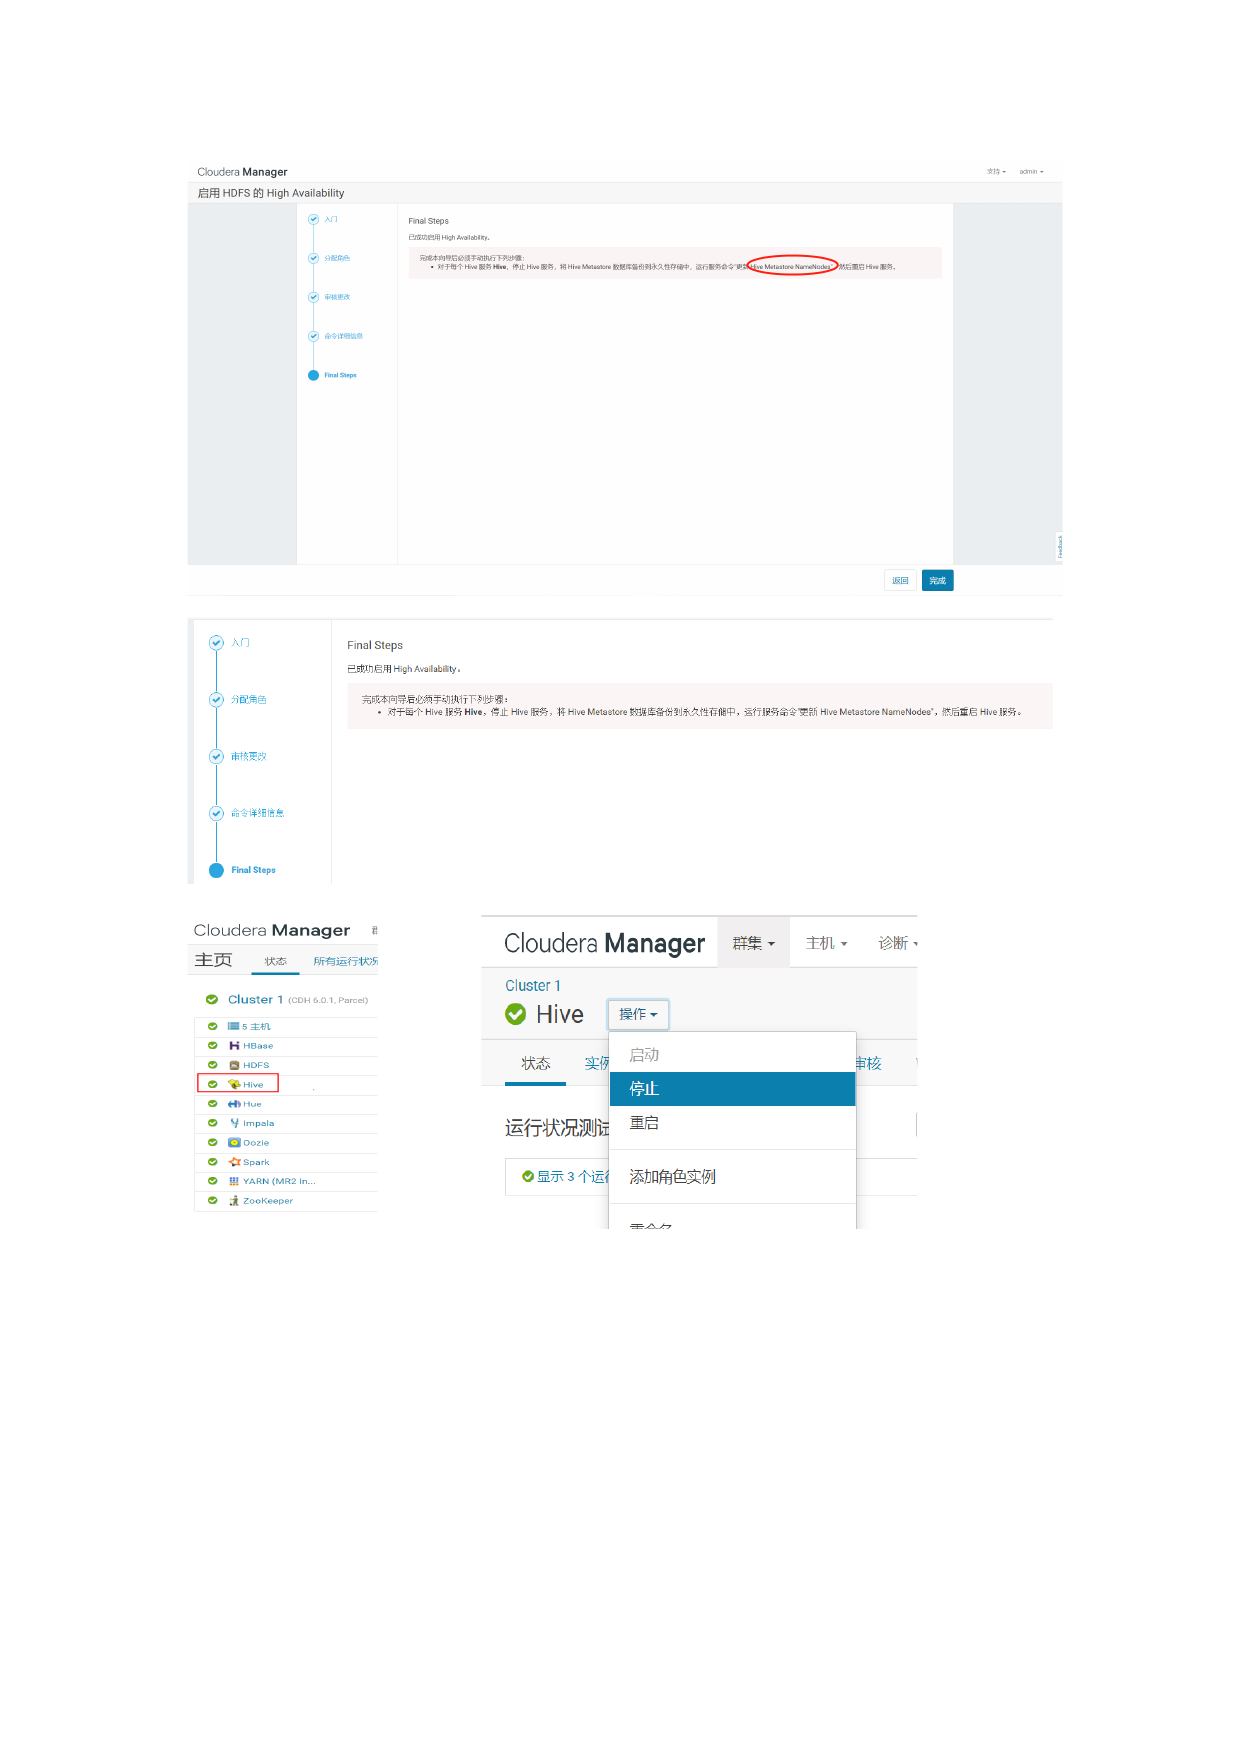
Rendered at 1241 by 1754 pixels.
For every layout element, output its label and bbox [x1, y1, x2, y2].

picture [187, 916, 378, 1229]
picture [187, 617, 1053, 884]
picture [481, 915, 918, 1229]
picture [187, 162, 1063, 596]
